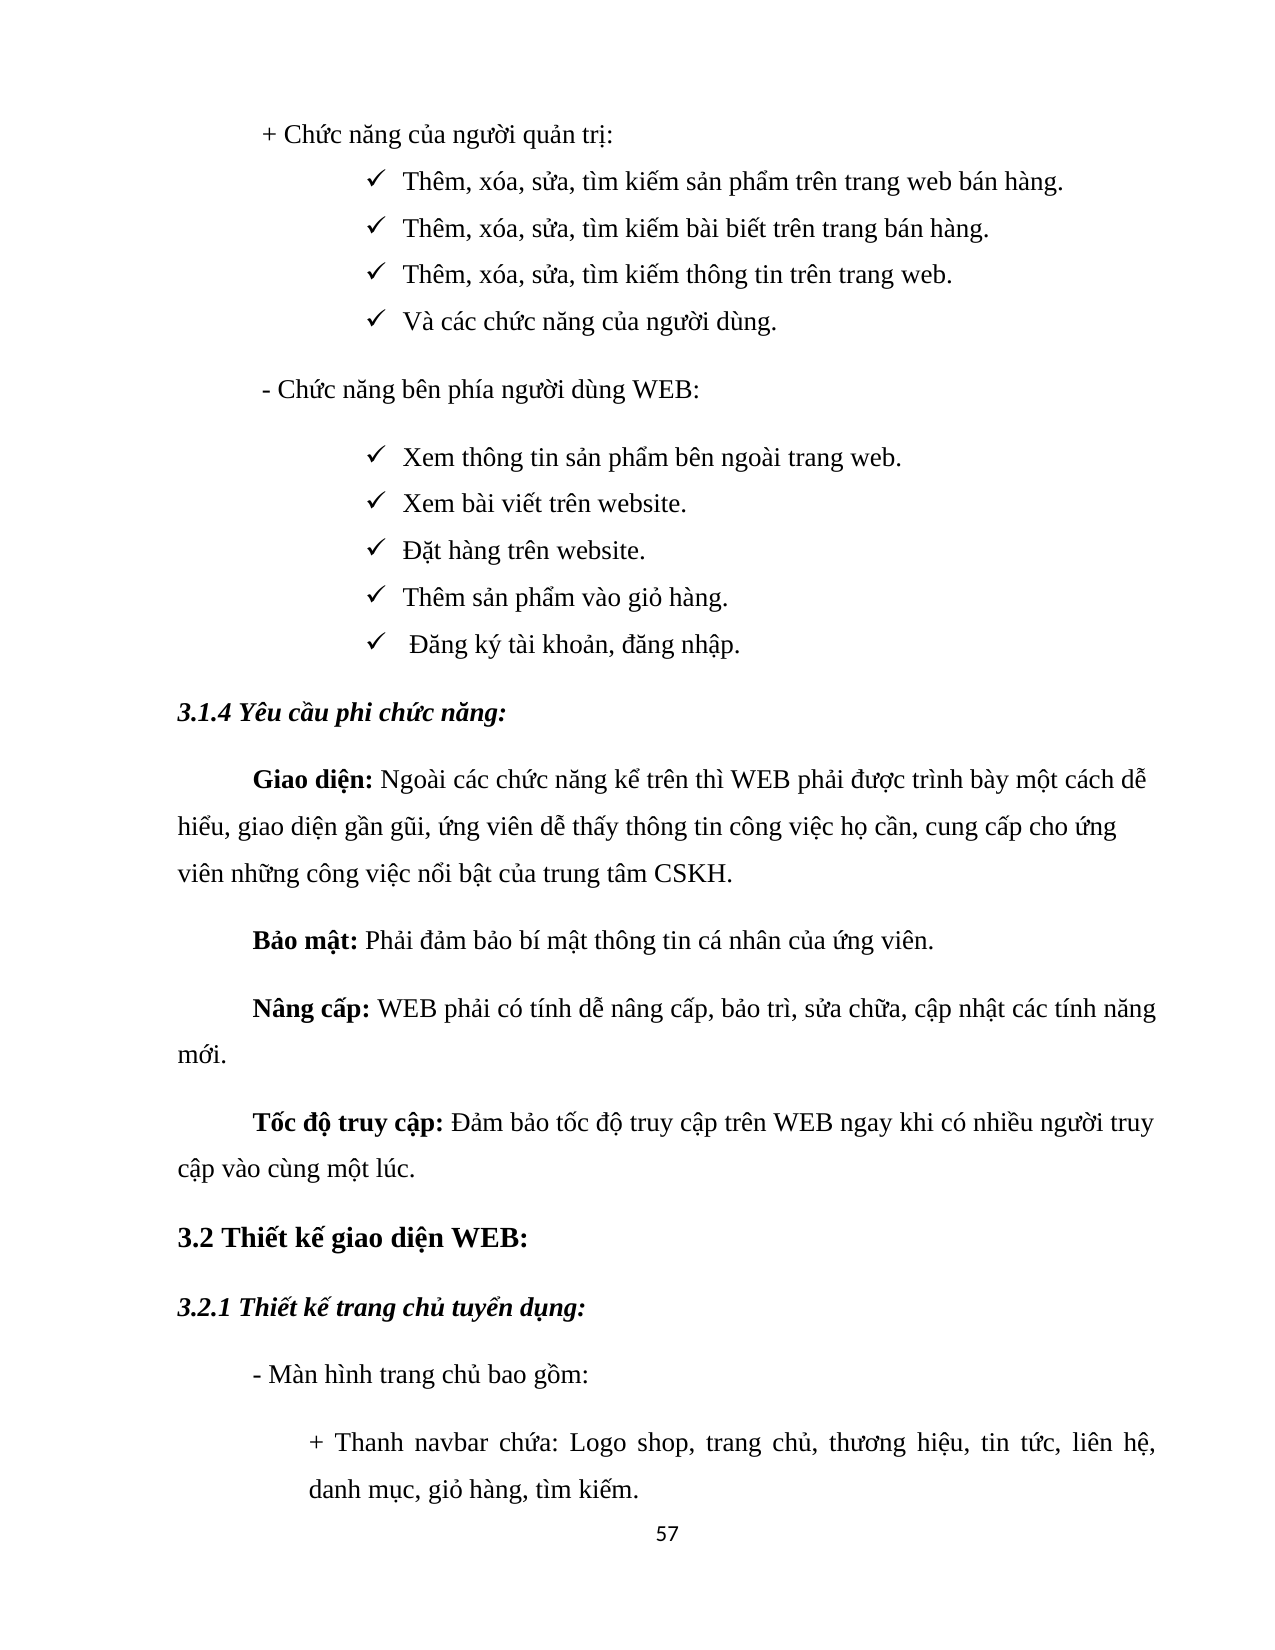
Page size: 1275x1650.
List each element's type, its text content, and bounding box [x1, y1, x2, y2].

text Nâng cấp: WEB phải có tính dễ nâng cấp, bảo trì, sửa chữa, cập nhật các tính năng mới. [177, 992, 1157, 1069]
list Xem bài viết trên website. [365, 487, 1157, 519]
list Thêm sản phẩm vào giỏ hàng. [365, 581, 1157, 612]
list + Chức năng của người quản trị: [252, 118, 1157, 149]
text 3.2.1 Thiết kế trang chủ tuyển dụng: [177, 1291, 1157, 1322]
text 3.1.4 Yêu cầu phi chức năng: [177, 696, 1157, 727]
list Thêm, xóa, sửa, tìm kiếm bài biết trên trang bán hàng. [365, 212, 1157, 243]
list Xem thông tin sản phẩm bên ngoài trang web. [365, 441, 1157, 472]
text - Màn hình trang chủ bao gồm: [252, 1359, 1157, 1390]
list Thêm, xóa, sửa, tìm kiếm sản phẩm trên trang web bán hàng. [365, 165, 1157, 196]
text Tốc độ truy cập: Đảm bảo tốc độ truy cập trên WEB ngay khi có nhiều người truy cập vào cùng một lúc. [177, 1106, 1157, 1184]
text Giao diện: Ngoài các chức năng kể trên thì WEB phải được trình bày một cách dễ hiểu, giao diện gần gũi, ứng viên dễ thấy thông tin công việc họ cần, cung cấp cho ứng viên những công việc nổi bật của trung tâm CSKH. [177, 763, 1157, 888]
list Đăng ký tài khoản, đăng nhập. [365, 628, 1157, 659]
text - Chức năng bên phía người dùng WEB: [262, 373, 1157, 404]
list Và các chức năng của người dùng. [365, 305, 1157, 337]
text Bảo mật: Phải đảm bảo bí mật thông tin cá nhân của ứng viên. [177, 924, 1157, 955]
list Thêm, xóa, sửa, tìm kiếm thông tin trên trang web. [365, 258, 1157, 290]
text 3.2 Thiết kế giao diện WEB: [177, 1220, 1157, 1253]
text + Thanh navbar chứa: Logo shop, trang chủ, thương hiệu, tin tức, liên hệ, danh mục, giỏ hàng, tìm kiếm. [308, 1426, 1157, 1504]
list Đặt hàng trên website. [365, 534, 1157, 566]
